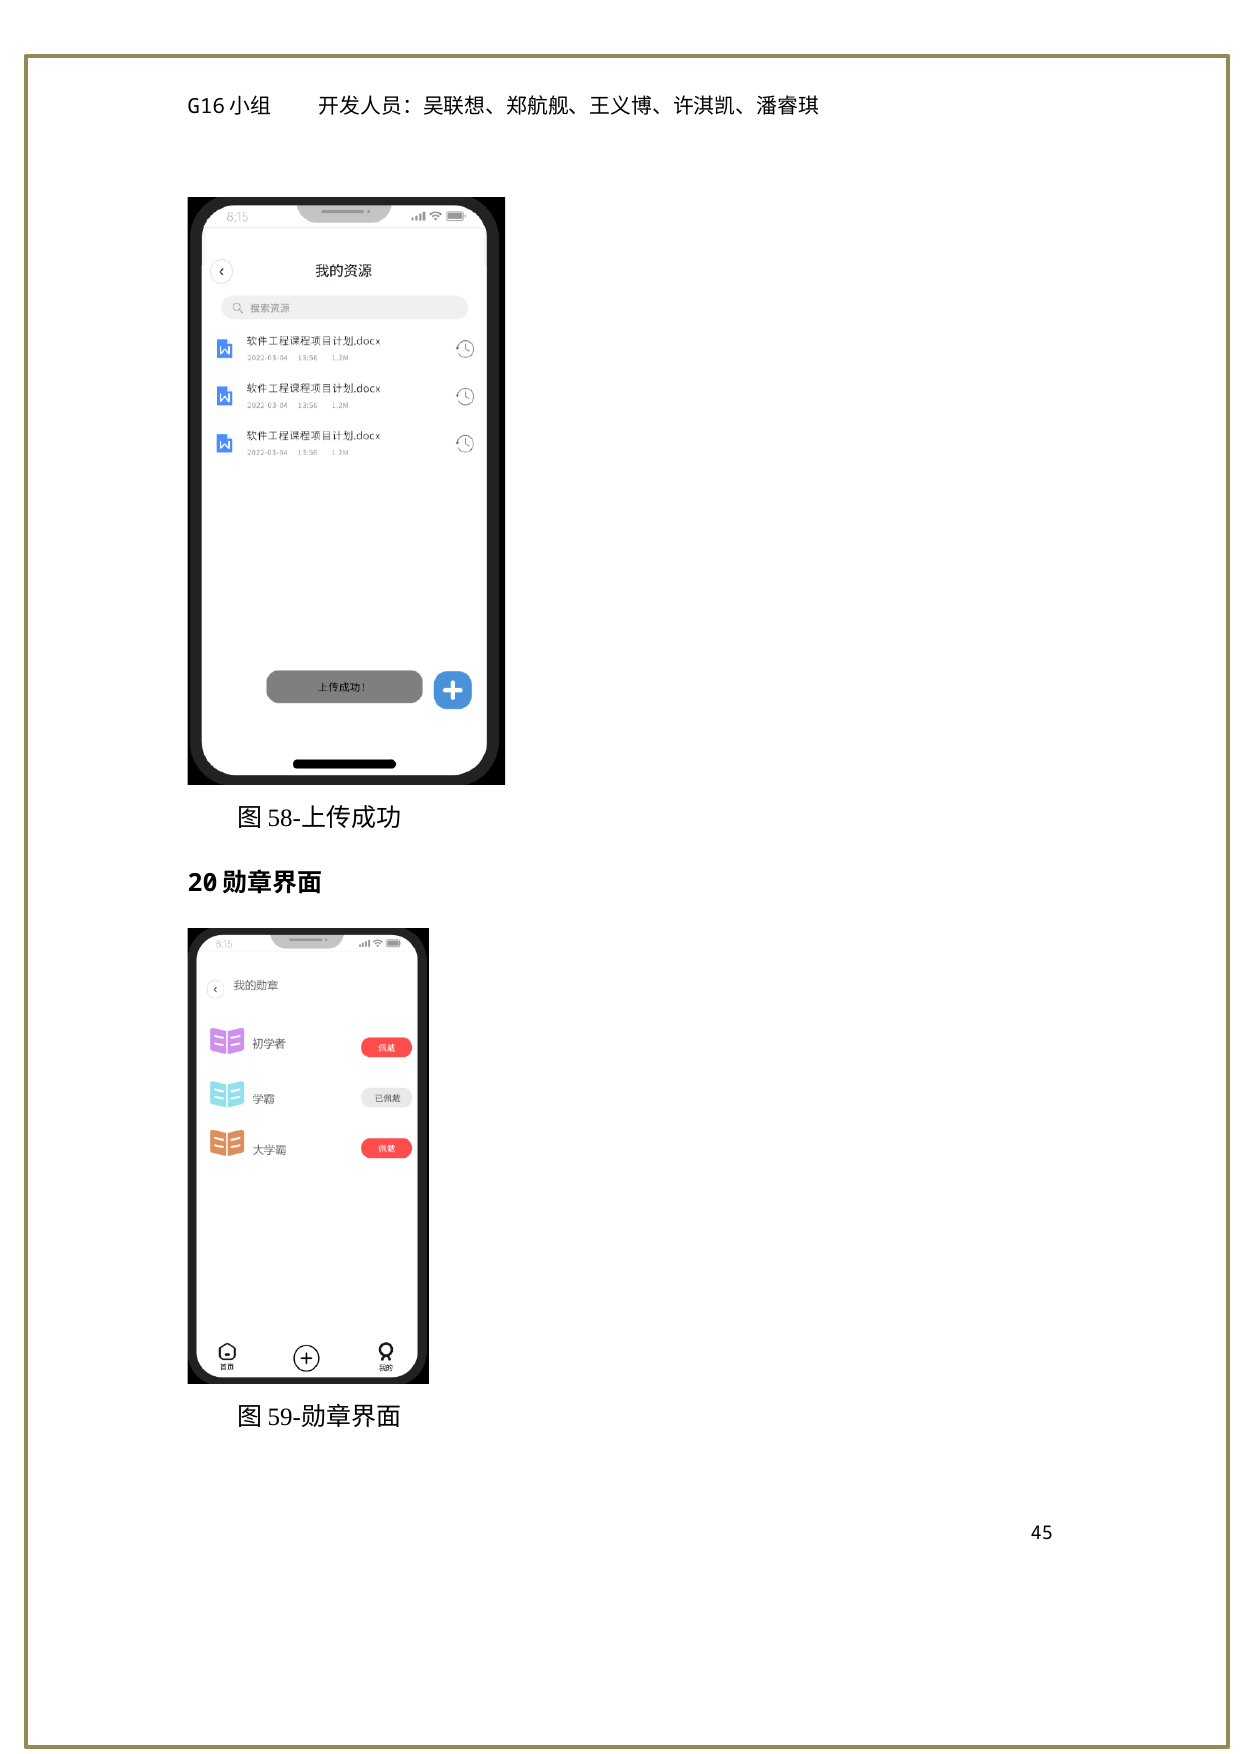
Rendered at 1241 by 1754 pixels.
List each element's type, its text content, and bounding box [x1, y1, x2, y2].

subtitle 20勋章界面 [187, 862, 1053, 899]
text 图58-上传成功 [187, 797, 1053, 833]
picture [187, 928, 429, 1384]
text 图59-勋章界面 [187, 1396, 1053, 1432]
picture [187, 197, 506, 785]
